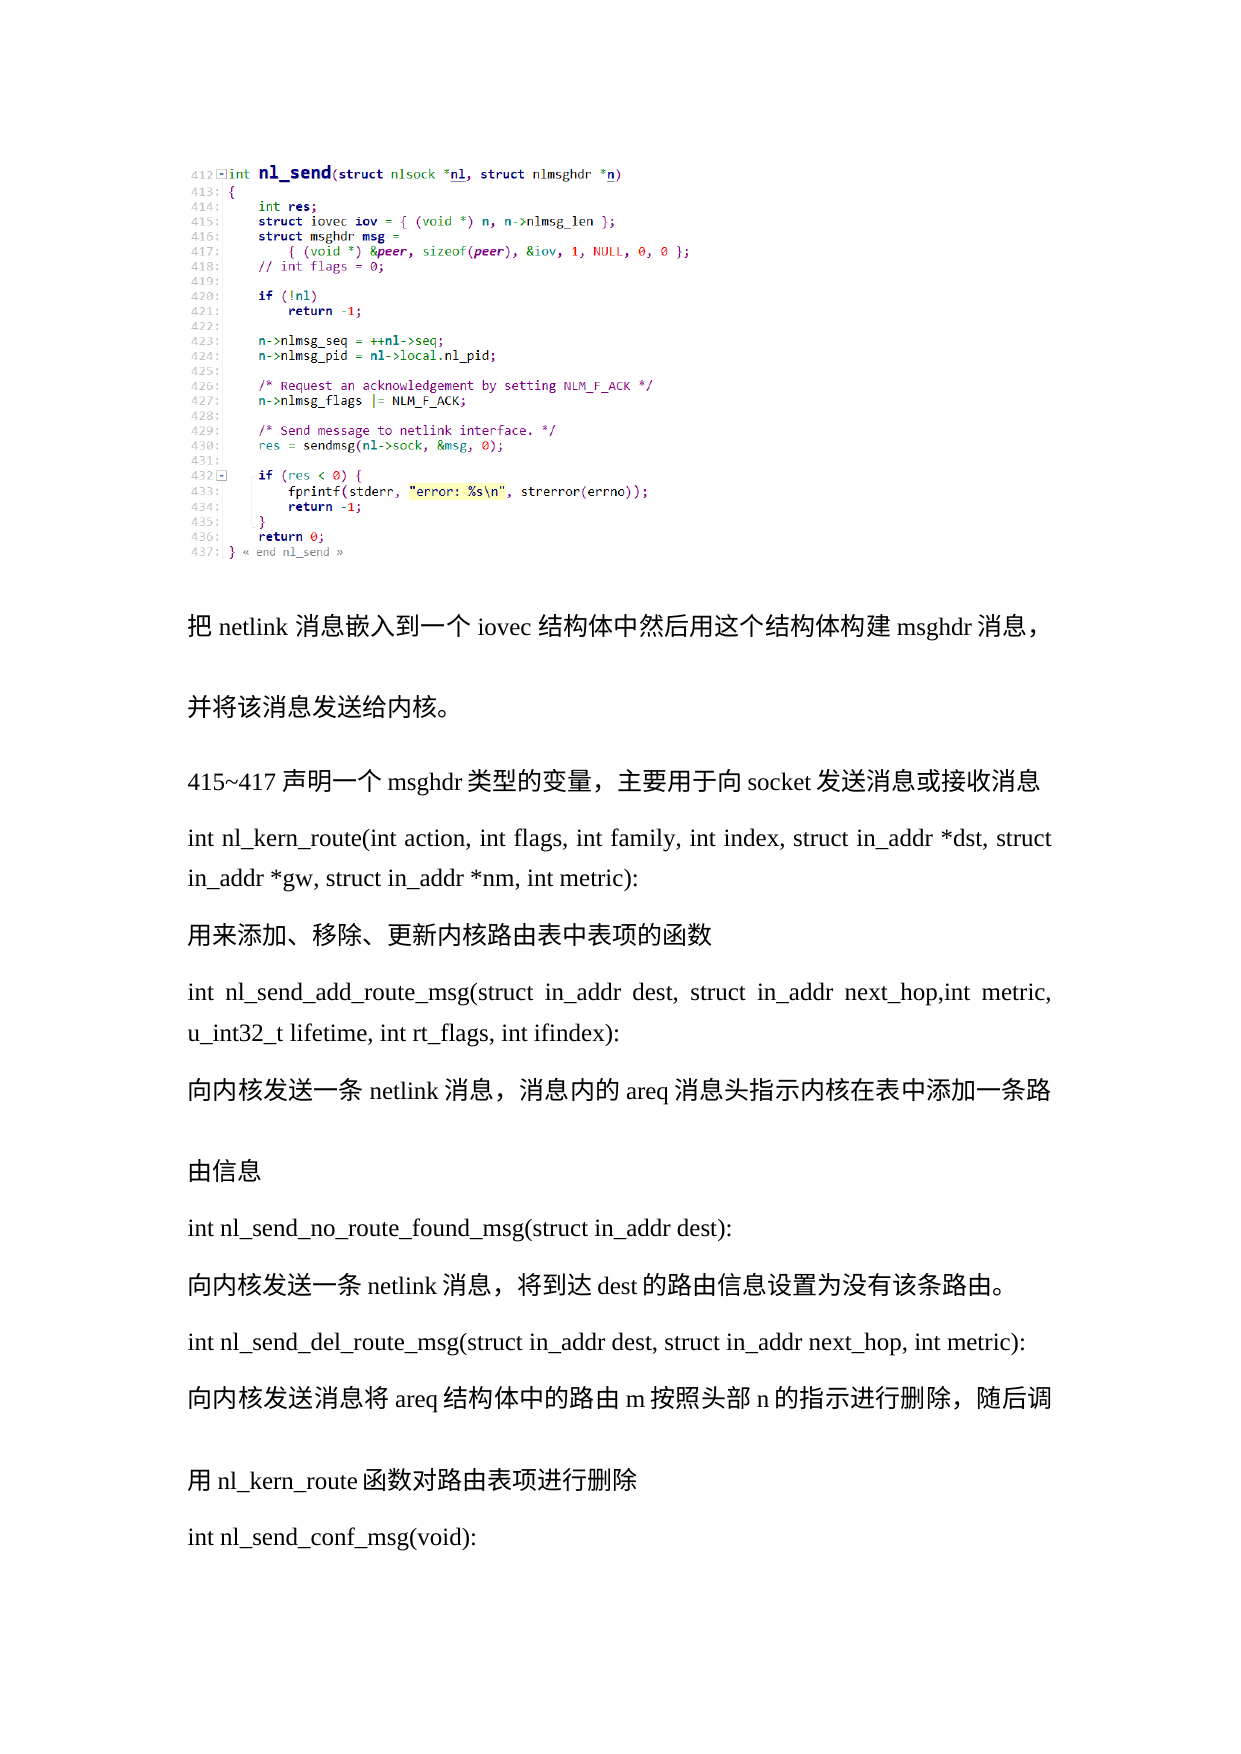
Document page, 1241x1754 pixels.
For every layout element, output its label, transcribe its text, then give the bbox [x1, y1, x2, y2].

text int nl_send_conf_msg(void): [187, 1520, 1053, 1552]
picture [187, 162, 784, 562]
text int nl_kern_route(int action, int flags, int family, int index, struct in_addr *dst, struct in_addr *gw, struct in_addr *nm, int metric): [187, 821, 1053, 894]
text int nl_send_add_route_msg(struct in_addr dest, struct in_addr next_hop,int metric, u_int32_t lifetime, int rt_flags, int ifindex): [187, 975, 1053, 1048]
text 向内核发送一条netlink消息，消息内的areq消息头指示内核在表中添加一条路由信息 [187, 1056, 1053, 1202]
text 用来添加、移除、更新内核路由表中表项的函数 [187, 901, 1053, 966]
text 向内核发送消息将areq结构体中的路由m按照头部n的指示进行删除，随后调用nl_kern_route函数对路由表项进行删除 [187, 1364, 1053, 1511]
text 把 netlink 消息嵌入到一个 iovec 结构体中然后用这个结构体构建msghdr消息，并将该消息发送给内核。 [187, 592, 1053, 738]
text 415~417 声明一个msghdr类型的变量，主要用于向socket发送消息或接收消息 [187, 747, 1053, 812]
text 向内核发送一条netlink消息，将到达dest的路由信息设置为没有该条路由。 [187, 1251, 1053, 1316]
text int nl_send_del_route_msg(struct in_addr dest, struct in_addr next_hop, int metric): [187, 1325, 1053, 1357]
text int nl_send_no_route_found_msg(struct in_addr dest): [187, 1211, 1053, 1243]
